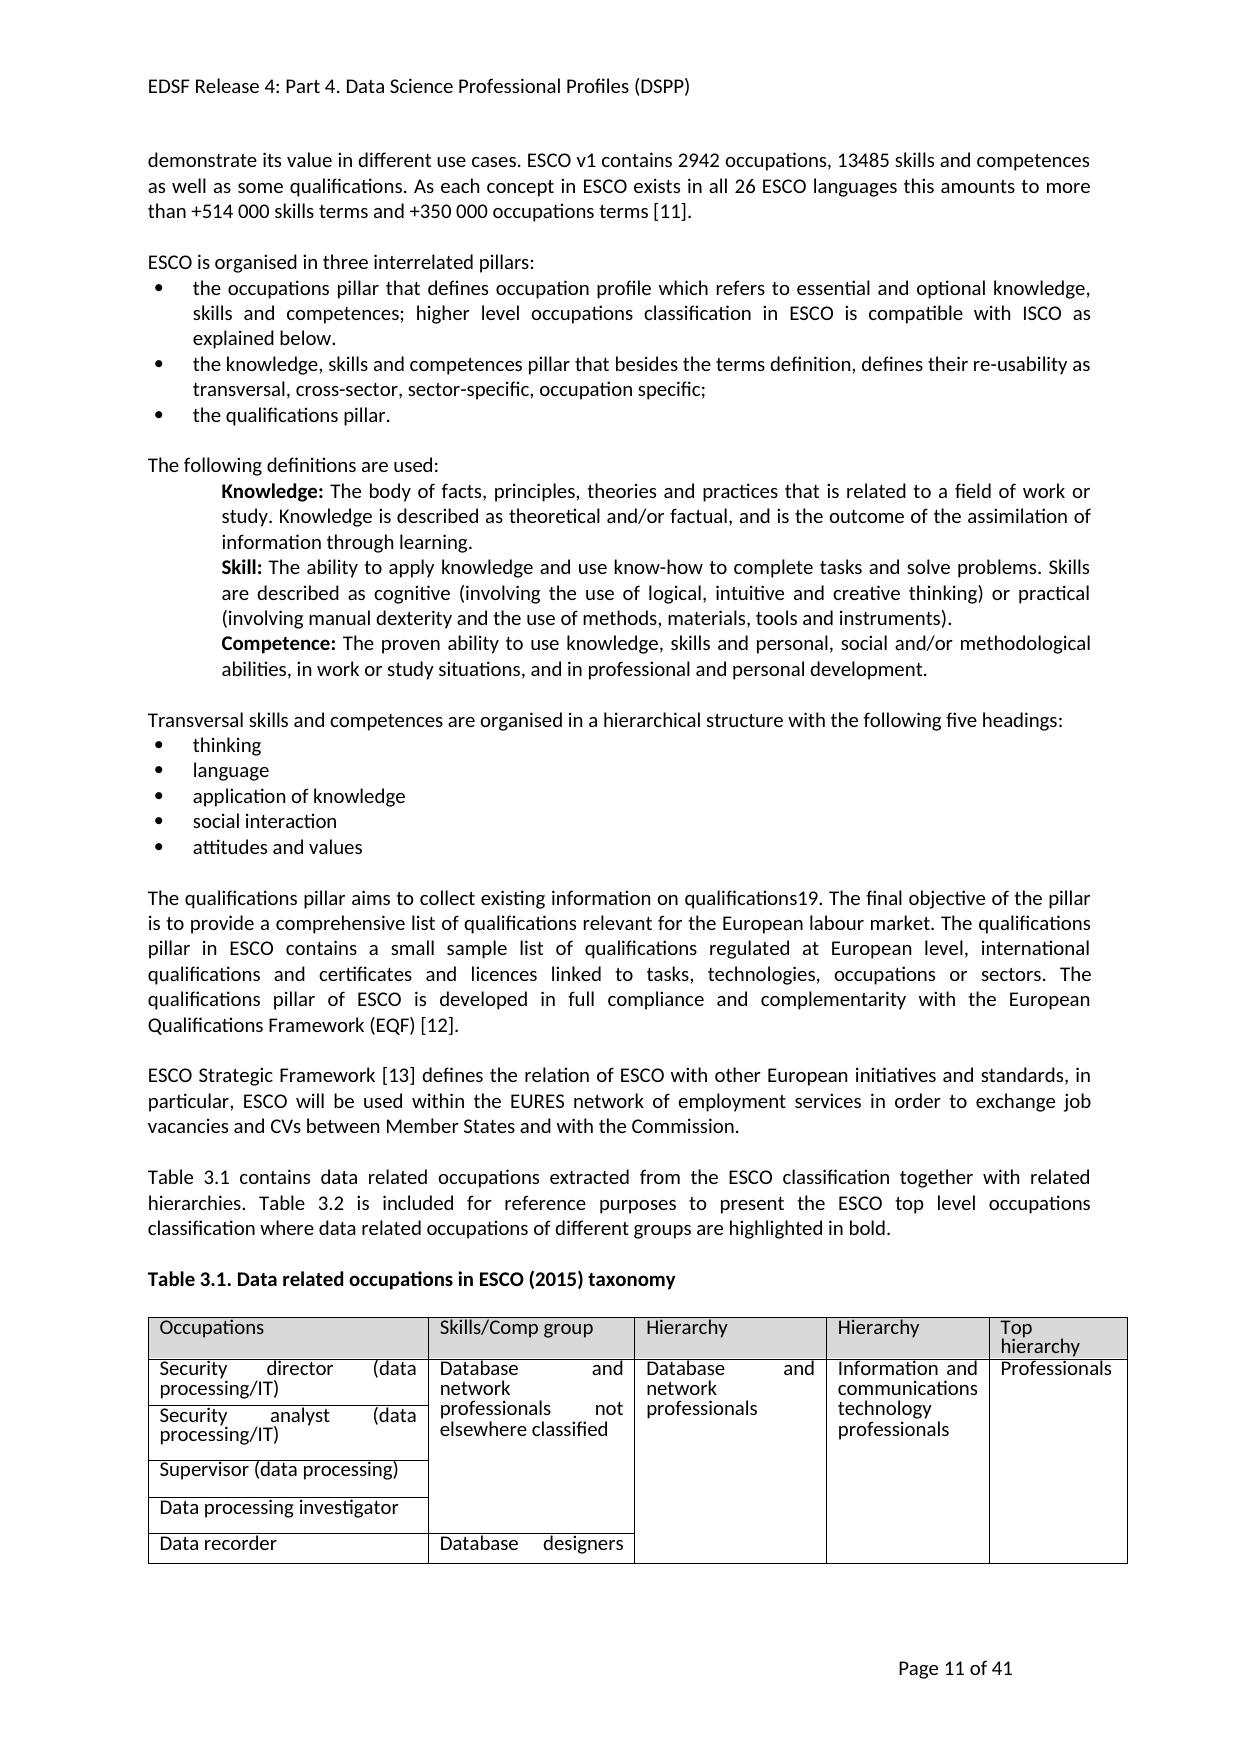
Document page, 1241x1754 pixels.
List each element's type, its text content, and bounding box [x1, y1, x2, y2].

list attitudes and values [155, 834, 1093, 859]
text Transversal skills and competences are organised in a hierarchical structure with the following five headings: [148, 707, 1093, 732]
text Table 3.1 contains data related occupations extracted from the ESCO classification together with related hierarchies. Table 3.2 is included for reference purposes to present the ESCO top level occupations classification where data related occupations of different groups are highlighted in bold. [148, 1164, 1093, 1241]
text Skill: The ability to apply knowledge and use know-how to complete tasks and solve problems. Skills are described as cognitive (involving the use of logical, intuitive and creative thinking) or practical (involving manual dexterity and the use of methods, materials, tools and instruments). [221, 554, 1093, 631]
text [148, 148, 1093, 224]
table_cell Security director (data processing/IT) [149, 1360, 428, 1405]
table_header Hierarchy [635, 1318, 826, 1358]
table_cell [429, 1534, 634, 1563]
list thinking [155, 732, 1093, 758]
list language [155, 758, 1093, 783]
text ESCO Strategic Framework [13] defines the relation of ESCO with other European initiatives and standards, in particular, ESCO will be used within the EURES network of employment services in order to exchange job vacancies and CVs between Member States and with the Commission. [148, 1063, 1093, 1139]
text The following definitions are used: [148, 453, 1093, 478]
table_header Skills/Comp group [429, 1318, 634, 1358]
text Competence: The proven ability to use knowledge, skills and personal, social and/or methodological abilities, in work or study situations, and in professional and personal development. [221, 631, 1093, 681]
list the knowledge, skills and competences pillar that besides the terms definition, defines their re-usability as transversal, cross-sector, sector-specific, occupation specific; [155, 351, 1093, 402]
list the occupations pillar that defines occupation profile which refers to essential and optional knowledge, skills and competences; higher level occupations classification in ESCO is compatible with ISCO as explained below. [155, 275, 1093, 351]
text Knowledge: The body of facts, principles, theories and practices that is related to a field of work or study. Knowledge is described as theoretical and/or factual, and is the outcome of the assimilation of information through learning. [221, 478, 1093, 554]
table_cell Database and network professionals [635, 1360, 826, 1563]
list the qualifications pillar. [155, 402, 1093, 427]
text ESCO is organised in three interrelated pillars: [148, 249, 1093, 275]
table_cell Data recorder [149, 1534, 428, 1563]
text Table 3.1. Data related occupations in ESCO (2015) taxonomy [148, 1266, 1093, 1291]
table_cell Security analyst (data processing/IT) [149, 1406, 428, 1459]
table_header Occupations [149, 1318, 428, 1358]
table_cell Professionals [990, 1360, 1127, 1563]
table_cell Information and communications technology professionals [827, 1360, 989, 1563]
table_cell Data processing investigator [149, 1498, 428, 1533]
table_cell Supervisor (data processing) [149, 1461, 428, 1497]
list social interaction [155, 808, 1093, 834]
table_cell Database and network professionals not elsewhere classified [429, 1360, 634, 1533]
list application of knowledge [155, 783, 1093, 808]
table_header Hierarchy [827, 1318, 989, 1358]
table_header Top hierarchy [990, 1318, 1127, 1358]
text The qualifications pillar aims to collect existing information on qualifications19. The final objective of the pillar is to provide a comprehensive list of qualifications relevant for the European labour market. The qualifications pillar in ESCO contains a small sample list of qualifications regulated at European level, international qualifications and certificates and licences linked to tasks, technologies, occupations or sectors. The qualifications pillar of ESCO is developed in full compliance and complementarity with the European Qualifications Framework (EQF) [12]. [148, 885, 1093, 1037]
